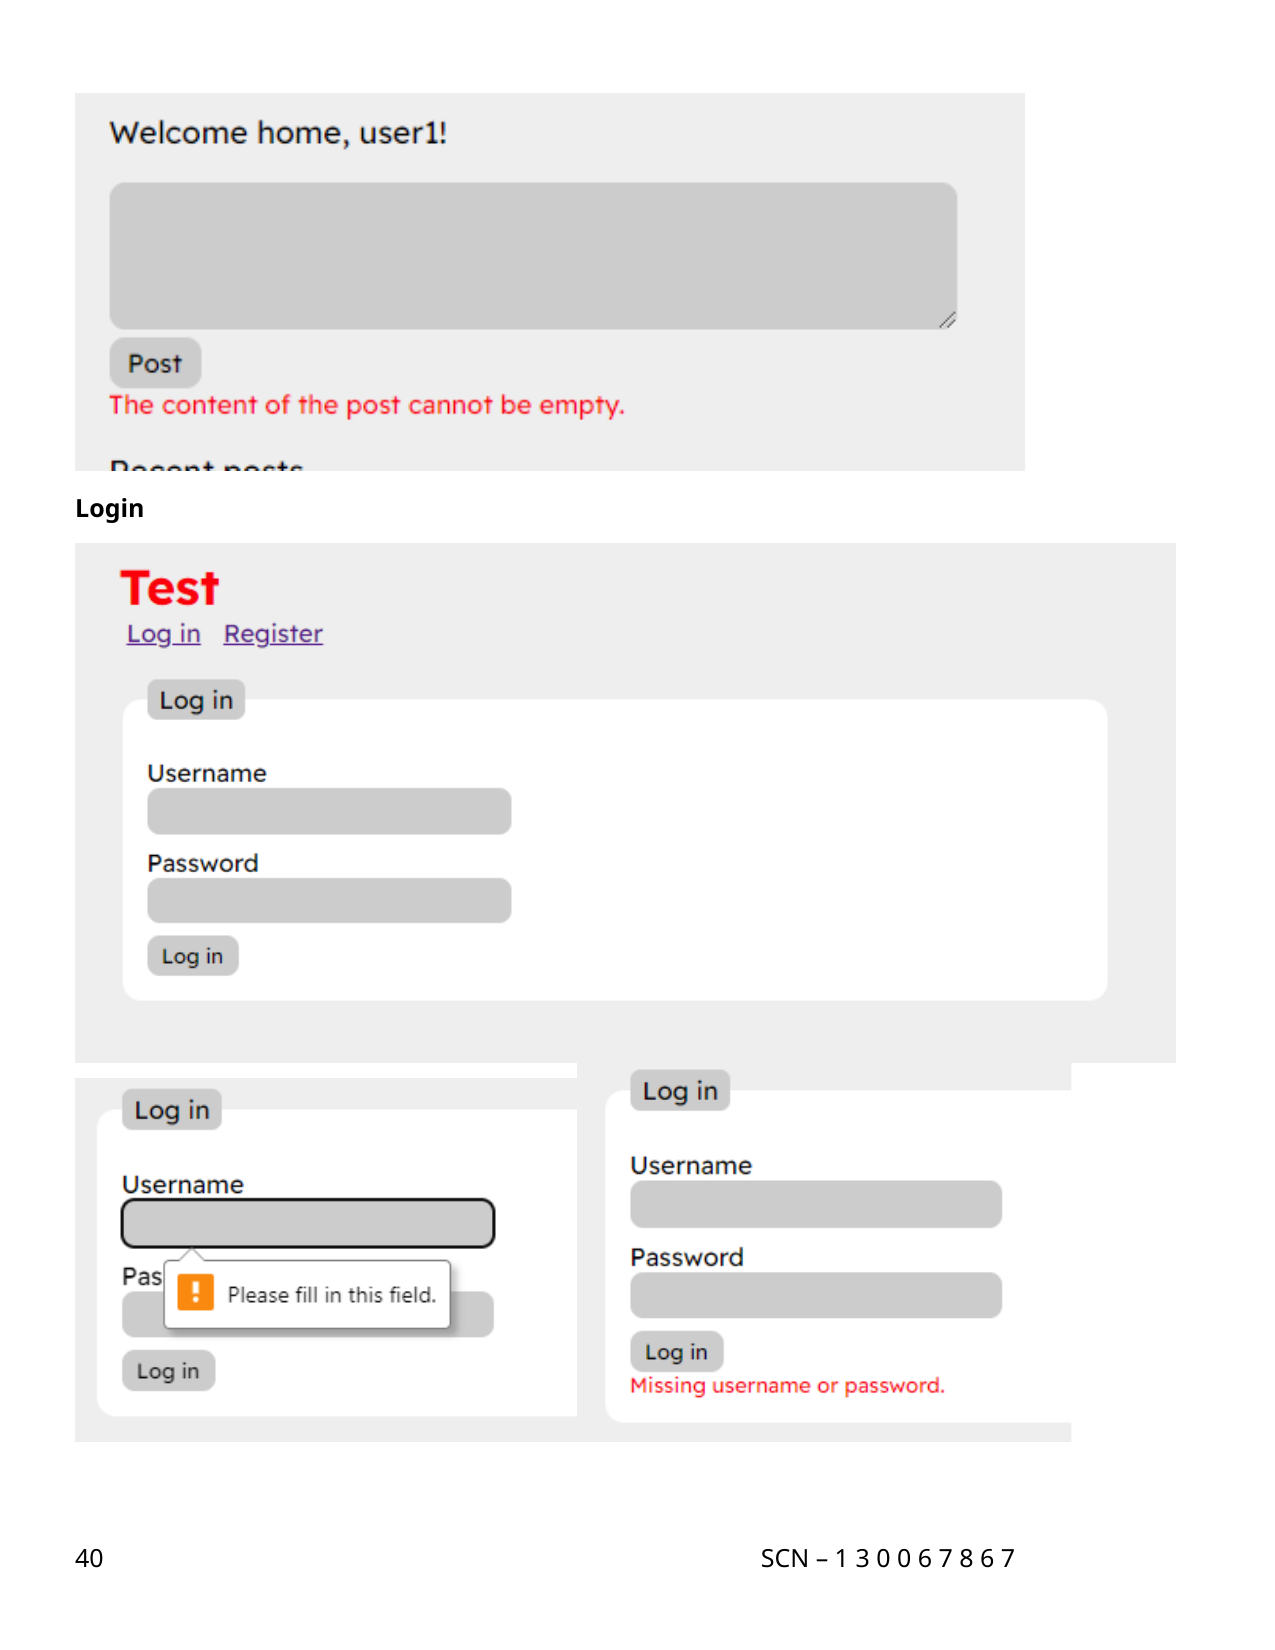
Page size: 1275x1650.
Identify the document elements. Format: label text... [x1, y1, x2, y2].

subtitle Login [75, 491, 1200, 525]
picture [75, 543, 1176, 1442]
picture [75, 93, 1026, 471]
